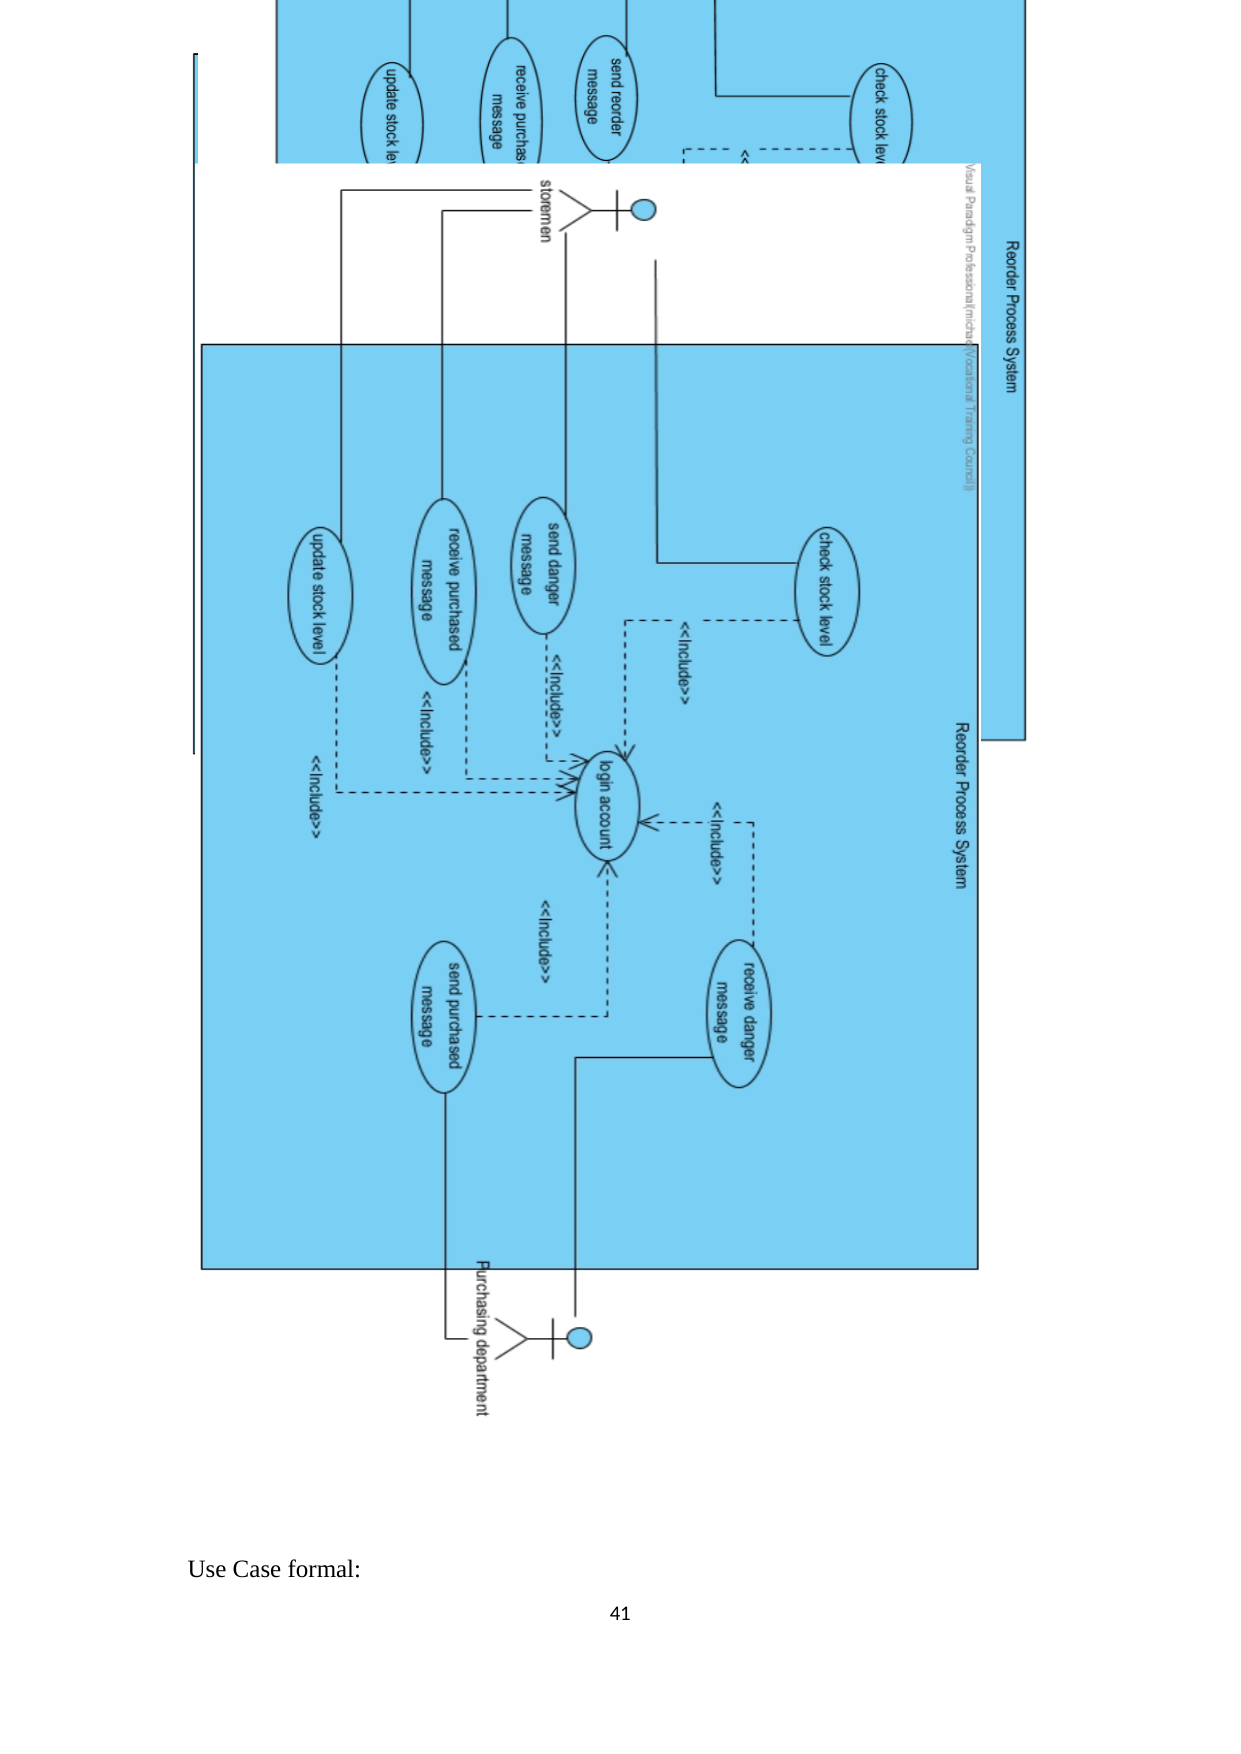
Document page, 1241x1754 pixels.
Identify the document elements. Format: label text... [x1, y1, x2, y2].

text Use Case formal: [187, 1550, 1053, 1587]
picture [188, 0, 1064, 1434]
